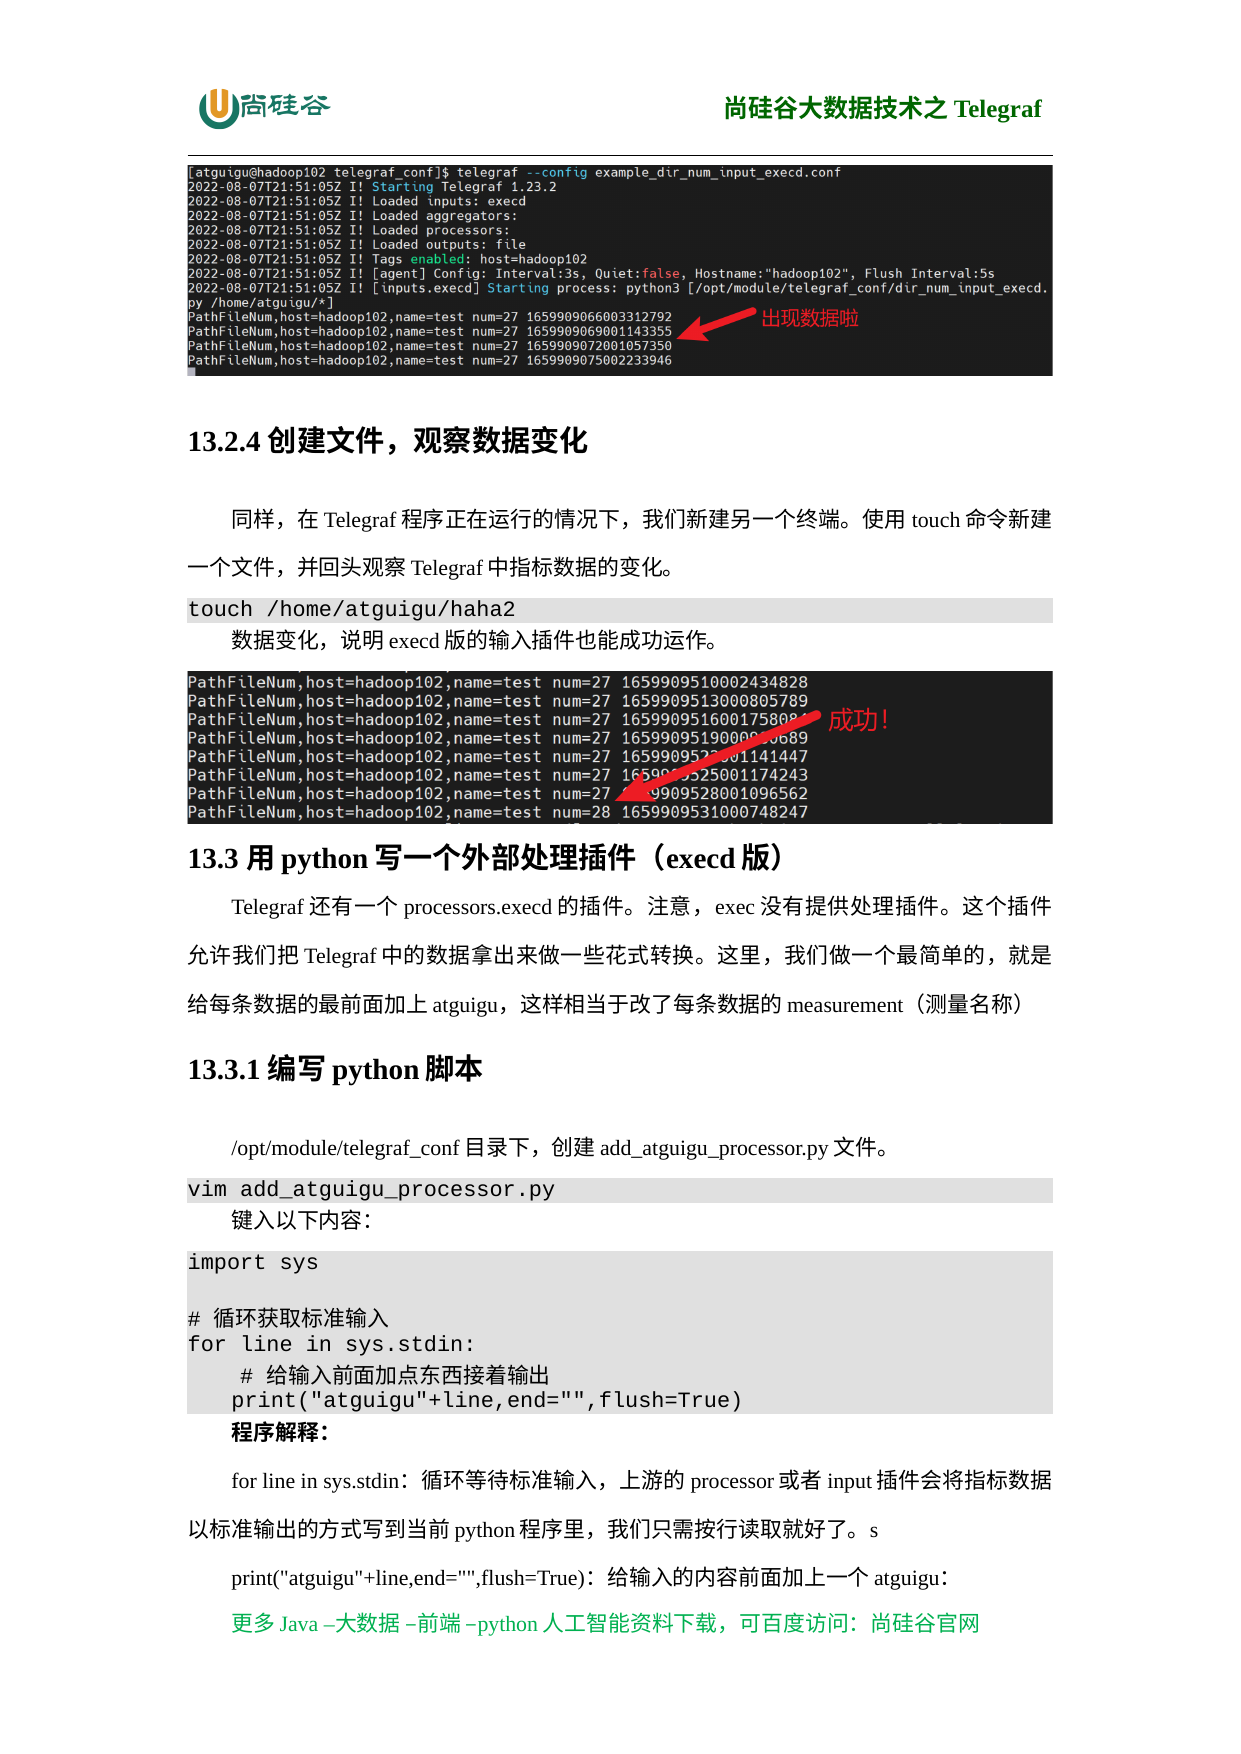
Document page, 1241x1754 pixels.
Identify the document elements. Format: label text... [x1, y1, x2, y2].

text Telegraf还有一个processors.execd的插件。注意，exec没有提供处理插件。这个插件允许我们把Telegraf中的数据拿出来做一些花式转换。这里，我们做一个最简单的，就是给每条数据的最前面加上atguigu，这样相当于改了每条数据的measurement（测量名称） [187, 889, 1053, 1019]
text /opt/module/telegraf_conf目录下，创建add_atguigu_processor.py文件。 [187, 1130, 1053, 1162]
text # 给输入前面加点东西接着输出 [187, 1358, 1053, 1390]
text 键入以下内容： [187, 1203, 1053, 1236]
subtitle 创建文件，观察数据变化 [187, 406, 1053, 471]
text 程序解释： [187, 1414, 1053, 1447]
text # 循环获取标准输入 [187, 1301, 1053, 1333]
text vim add_atguigu_processor.py [187, 1178, 1053, 1203]
text 数据变化，说明execd版的输入插件也能成功运作。 [187, 623, 1053, 656]
subtitle 编写python脚本 [187, 1034, 1053, 1099]
text for line in sys.stdin：循环等待标准输入，上游的processor或者input插件会将指标数据以标准输出的方式写到当前python程序里，我们只需按行读取就好了。s [187, 1463, 1053, 1544]
picture [187, 671, 1053, 824]
text print("atguigu"+line,end="",flush=True)：给输入的内容前面加上一个atguigu： [187, 1560, 1053, 1592]
text 同样，在Telegraf程序正在运行的情况下，我们新建另一个终端。使用touch命令新建一个文件，并回头观察Telegraf中指标数据的变化。 [187, 501, 1053, 582]
text touch /home/atguigu/haha2 [187, 598, 1053, 623]
subtitle 用python写一个外部处理插件（execd版） [187, 824, 1053, 889]
text import sys [187, 1251, 1053, 1276]
text for line in sys.stdin: [187, 1333, 1053, 1358]
picture [187, 165, 1053, 376]
text print("atguigu"+line,end="",flush=True) [187, 1390, 1053, 1414]
picture [198, 88, 332, 130]
